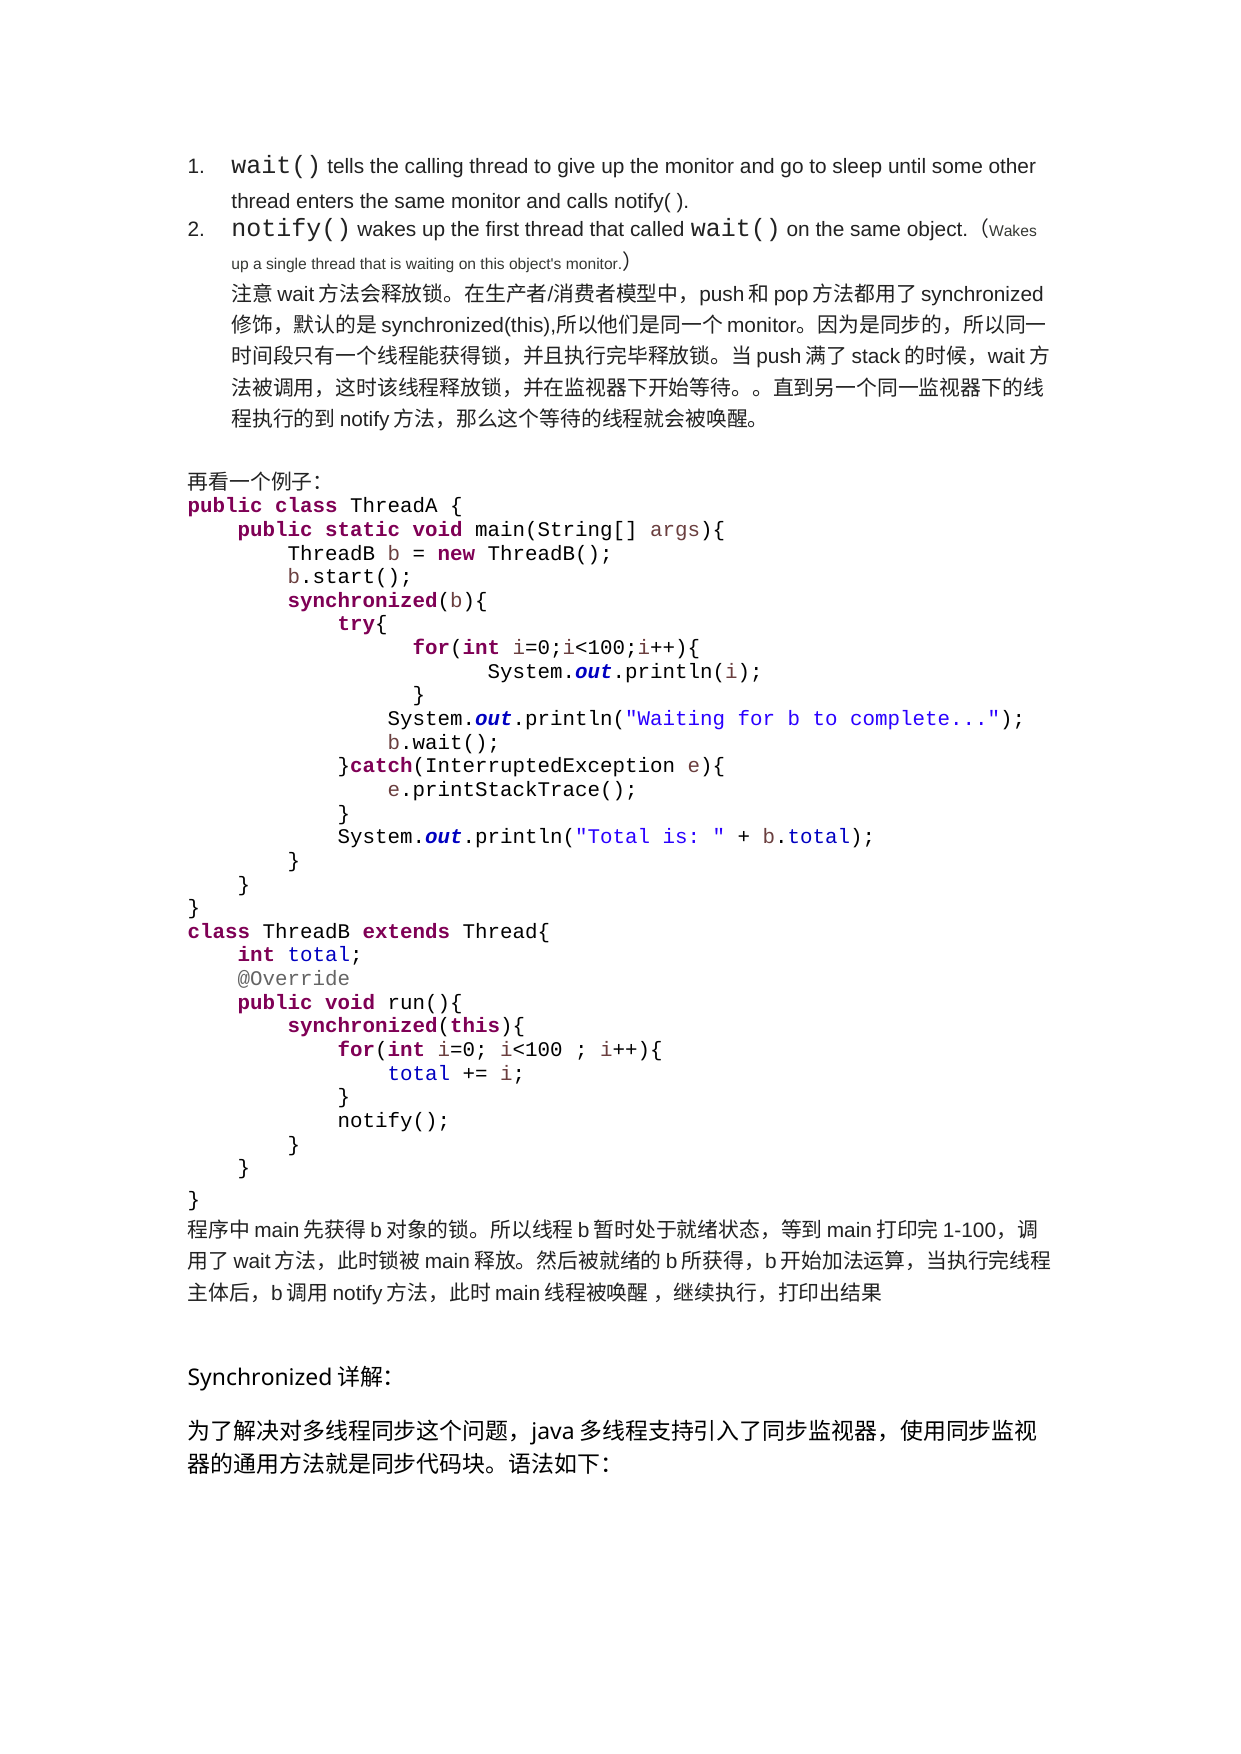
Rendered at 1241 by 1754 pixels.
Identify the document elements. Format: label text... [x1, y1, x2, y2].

list notify() wakes up the first thread that called wait() on the same object.（Wakes up a single thread that is waiting on this object's monitor.） [187, 213, 1053, 276]
text b.wait(); [187, 732, 1053, 755]
text 为了解决对多线程同步这个问题，java多线程支持引入了同步监视器，使用同步监视器的通用方法就是同步代码块。语法如下： [187, 1413, 1053, 1479]
text } [187, 803, 1053, 826]
text synchronized(this){ [187, 1015, 1053, 1039]
text try{ [187, 613, 1053, 637]
text } [187, 897, 1053, 921]
text Synchronized详解： [187, 1358, 1053, 1392]
text } [187, 1086, 1053, 1110]
text } [187, 1157, 1053, 1181]
text System.out.println(i); [187, 661, 1053, 684]
text b.start(); [187, 566, 1053, 590]
text } [187, 873, 1053, 897]
text }catch(InterruptedException e){ [187, 755, 1053, 779]
text public void run(){ [187, 992, 1053, 1015]
text ThreadB b = new ThreadB(); [187, 542, 1053, 566]
text for(int i=0; i<100 ; i++){ [187, 1039, 1053, 1063]
text public static void main(String[] args){ [187, 519, 1053, 542]
text 再看一个例子： [187, 464, 1053, 495]
text total += i; [187, 1063, 1053, 1086]
text } [187, 1134, 1053, 1157]
text System.out.println("Waiting for b to complete..."); [187, 708, 1053, 732]
text public class ThreadA { [187, 495, 1053, 519]
text for(int i=0;i<100;i++){ [187, 637, 1053, 661]
text 程序中main先获得b对象的锁。所以线程b暂时处于就绪状态，等到main打印完1-100，调用了wait方法，此时锁被main释放。然后被就绪的b所获得，b开始加法运算，当执行完线程主体后，b调用notify方法，此时main线程被唤醒 ，继续执行，打印出结果 [187, 1212, 1053, 1306]
text } [187, 850, 1053, 873]
text @Override [187, 968, 1053, 992]
text System.out.println("Total is: " + b.total); [187, 826, 1053, 850]
text } [187, 1181, 1053, 1212]
text int total; [187, 944, 1053, 968]
text class ThreadB extends Thread{ [187, 921, 1053, 944]
text e.printStackTrace(); [187, 779, 1053, 803]
list wait() tells the calling thread to give up the monitor and go to sleep until some other thread enters the same monitor and calls notify( ). [187, 150, 1053, 213]
text synchronized(b){ [187, 590, 1053, 613]
text notify(); [187, 1110, 1053, 1134]
text } [187, 684, 1053, 708]
list 注意wait方法会释放锁。在生产者/消费者模型中，push和pop方法都用了synchronized修饰，默认的是synchronized(this),所以他们是同一个monitor。因为是同步的，所以同一时间段只有一个线程能获得锁，并且执行完毕释放锁。当push满了stack的时候，wait方法被调用，这时该线程释放锁，并在监视器下开始等待。。直到另一个同一监视器下的线程执行的到notify方法，那么这个等待的线程就会被唤醒。 [231, 276, 1053, 432]
